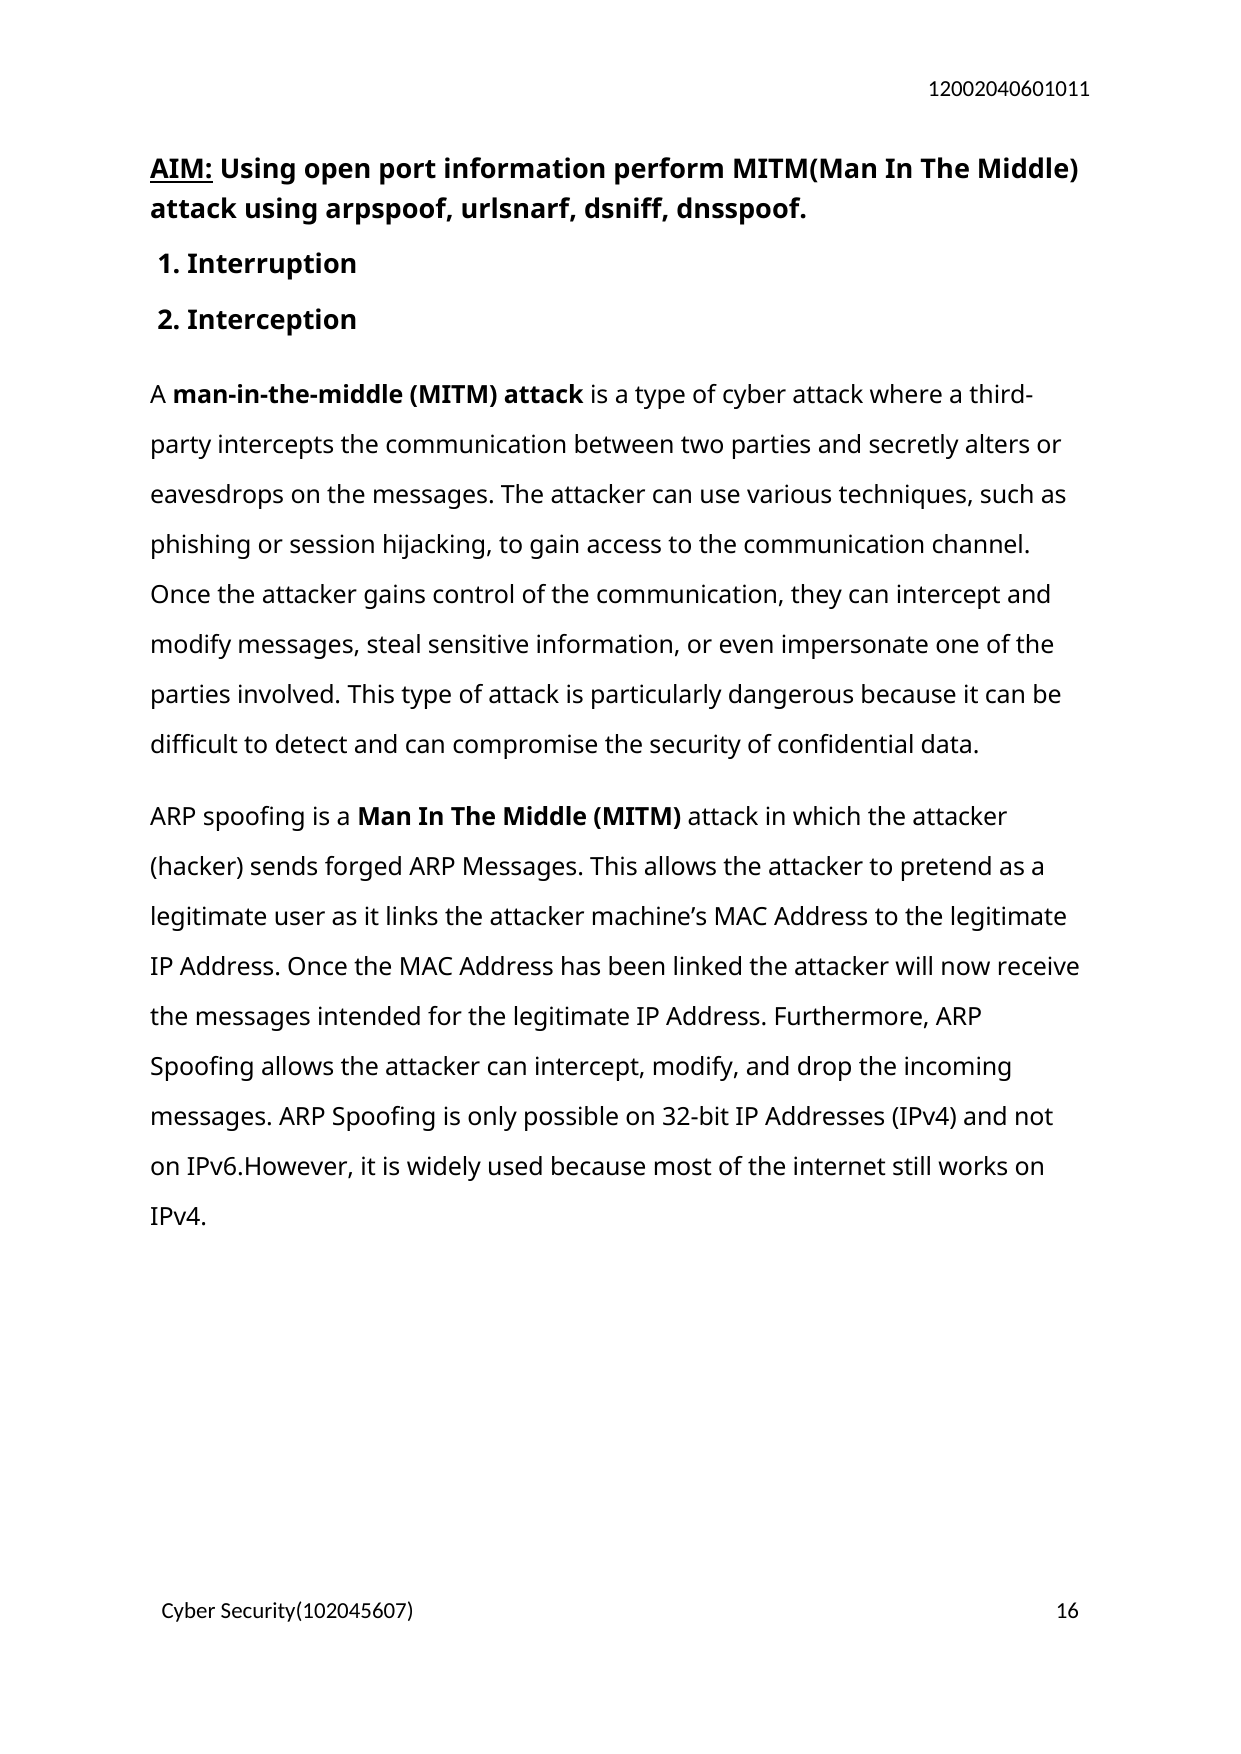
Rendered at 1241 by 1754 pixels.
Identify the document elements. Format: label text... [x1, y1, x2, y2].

text ARP spoofing is a Man In The Middle (MITM) attack in which the attacker (hacker) sends forged ARP Messages. This allows the attacker to pretend as a legitimate user as it links the attacker machine’s MAC Address to the legitimate IP Address. Once the MAC Address has been linked the attacker will now receive the messages intended for the legitimate IP Address. Furthermore, ARP Spoofing allows the attacker can intercept, modify, and drop the incoming messages. ARP Spoofing is only possible on 32-bit IP Addresses (IPv4) and not on IPv6.However, it is widely used because most of the internet still works on IPv4. [150, 782, 1090, 1232]
text AIM: Using open port information perform MITM(Man In The Middle) attack using arpspoof, urlsnarf, dsniff, dnsspoof. [150, 150, 1090, 226]
text 1. Interruption [150, 245, 1090, 282]
text 2. Interception [150, 301, 1090, 337]
text A man-in-the-middle (MITM) attack is a type of cyber attack where a third-party intercepts the communication between two parties and secretly alters or eavesdrops on the messages. The attacker can use various techniques, such as phishing or session hijacking, to gain access to the communication channel. Once the attacker gains control of the communication, they can intercept and modify messages, steal sensitive information, or even impersonate one of the parties involved. This type of attack is particularly dangerous because it can be difficult to detect and can compromise the security of confidential data. [150, 361, 1090, 761]
